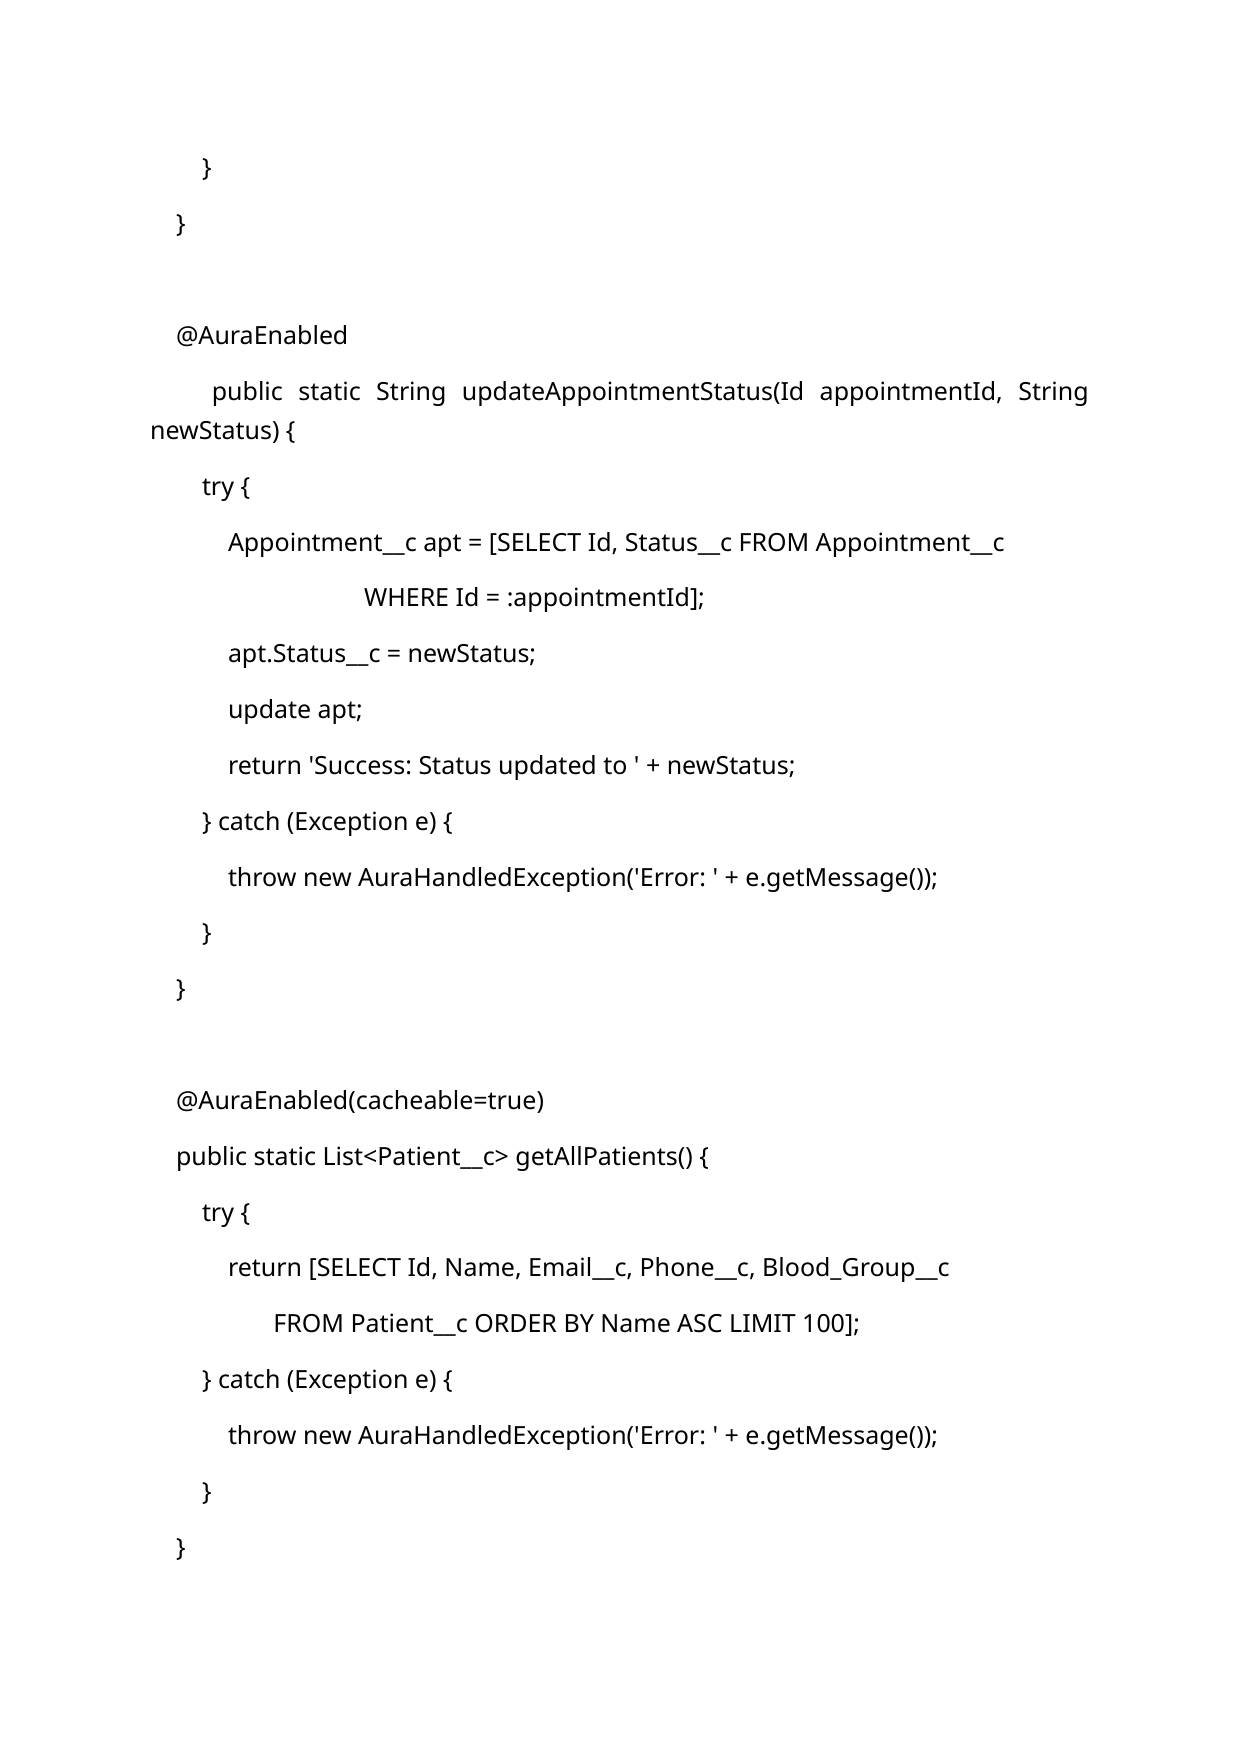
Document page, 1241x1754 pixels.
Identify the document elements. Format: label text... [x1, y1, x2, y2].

text public static String updateAppointmentStatus(Id appointmentId, String newStatus) { [150, 373, 1090, 447]
text } catch (Exception e) { [150, 803, 1090, 837]
text throw new AuraHandledException('Error: ' + e.getMessage()); [150, 859, 1090, 893]
text update apt; [150, 692, 1090, 726]
text try { [150, 468, 1090, 502]
text return [SELECT Id, Name, Email__c, Phone__c, Blood_Group__c [150, 1250, 1090, 1284]
text try { [150, 1194, 1090, 1228]
text @AuraEnabled [150, 317, 1090, 352]
text Appointment__c apt = [SELECT Id, Status__c FROM Appointment__c [150, 524, 1090, 558]
text } [150, 1529, 1090, 1563]
text WHERE Id = :appointmentId]; [150, 580, 1090, 614]
text } catch (Exception e) { [150, 1362, 1090, 1396]
text } [150, 915, 1090, 949]
text @AuraEnabled(cacheable=true) [150, 1082, 1090, 1117]
text } [150, 150, 1090, 184]
text FROM Patient__c ORDER BY Name ASC LIMIT 100]; [150, 1306, 1090, 1340]
text throw new AuraHandledException('Error: ' + e.getMessage()); [150, 1417, 1090, 1452]
text apt.Status__c = newStatus; [150, 636, 1090, 670]
text return 'Success: Status updated to ' + newStatus; [150, 747, 1090, 782]
text } [150, 971, 1090, 1005]
text public static List<Patient__c> getAllPatients() { [150, 1138, 1090, 1172]
text } [150, 1473, 1090, 1507]
text } [150, 206, 1090, 240]
